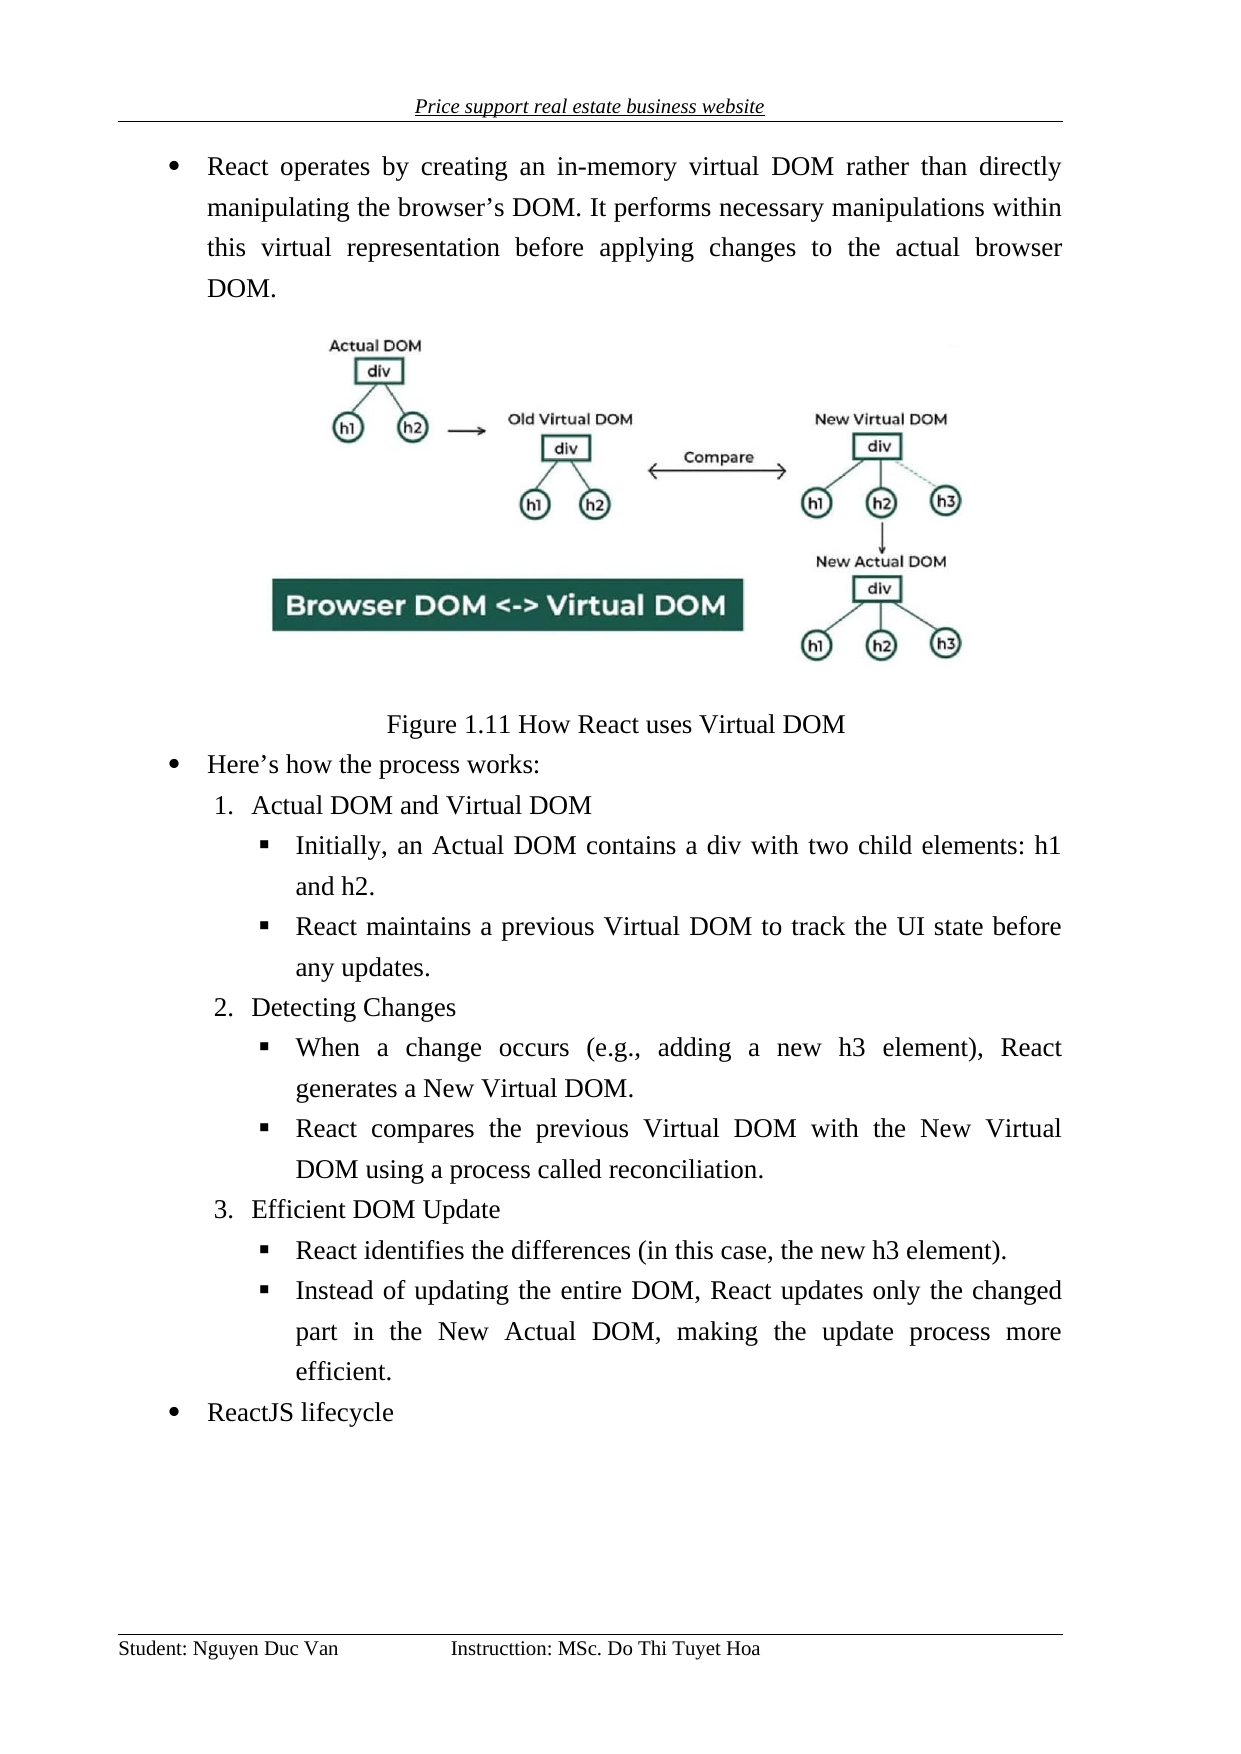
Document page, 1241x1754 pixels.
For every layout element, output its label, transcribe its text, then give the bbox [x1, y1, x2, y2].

list React identifies the differences (in this case, the new h3 element). [258, 1234, 1063, 1265]
list When a change occurs (e.g., adding a new h3 element), React generates a New Virtual DOM. [258, 1032, 1063, 1103]
list Initially, an Actual DOM contains a div with two child elements: h1 and h2. [258, 829, 1063, 901]
list Efficient DOM Update [213, 1193, 1063, 1224]
list React compares the previous Virtual DOM with the New Virtual DOM using a process called reconciliation. [258, 1112, 1063, 1184]
list Here’s how the process works: [169, 748, 1063, 779]
list Detecting Changes [213, 991, 1063, 1022]
list React operates by creating an in-memory virtual DOM rather than directly manipulating the browser’s DOM. It performs necessary manipulations within this virtual representation before applying changes to the actual browser DOM. [169, 150, 1063, 303]
list ReactJS lifecycle [169, 1396, 1063, 1427]
picture [229, 312, 1003, 699]
list Instead of updating the entire DOM, React updates only the changed part in the New Actual DOM, making the update process more efficient. [258, 1274, 1063, 1387]
list React maintains a previous Virtual DOM to track the UI state before any updates. [258, 910, 1063, 982]
list Actual DOM and Virtual DOM [213, 789, 1063, 820]
